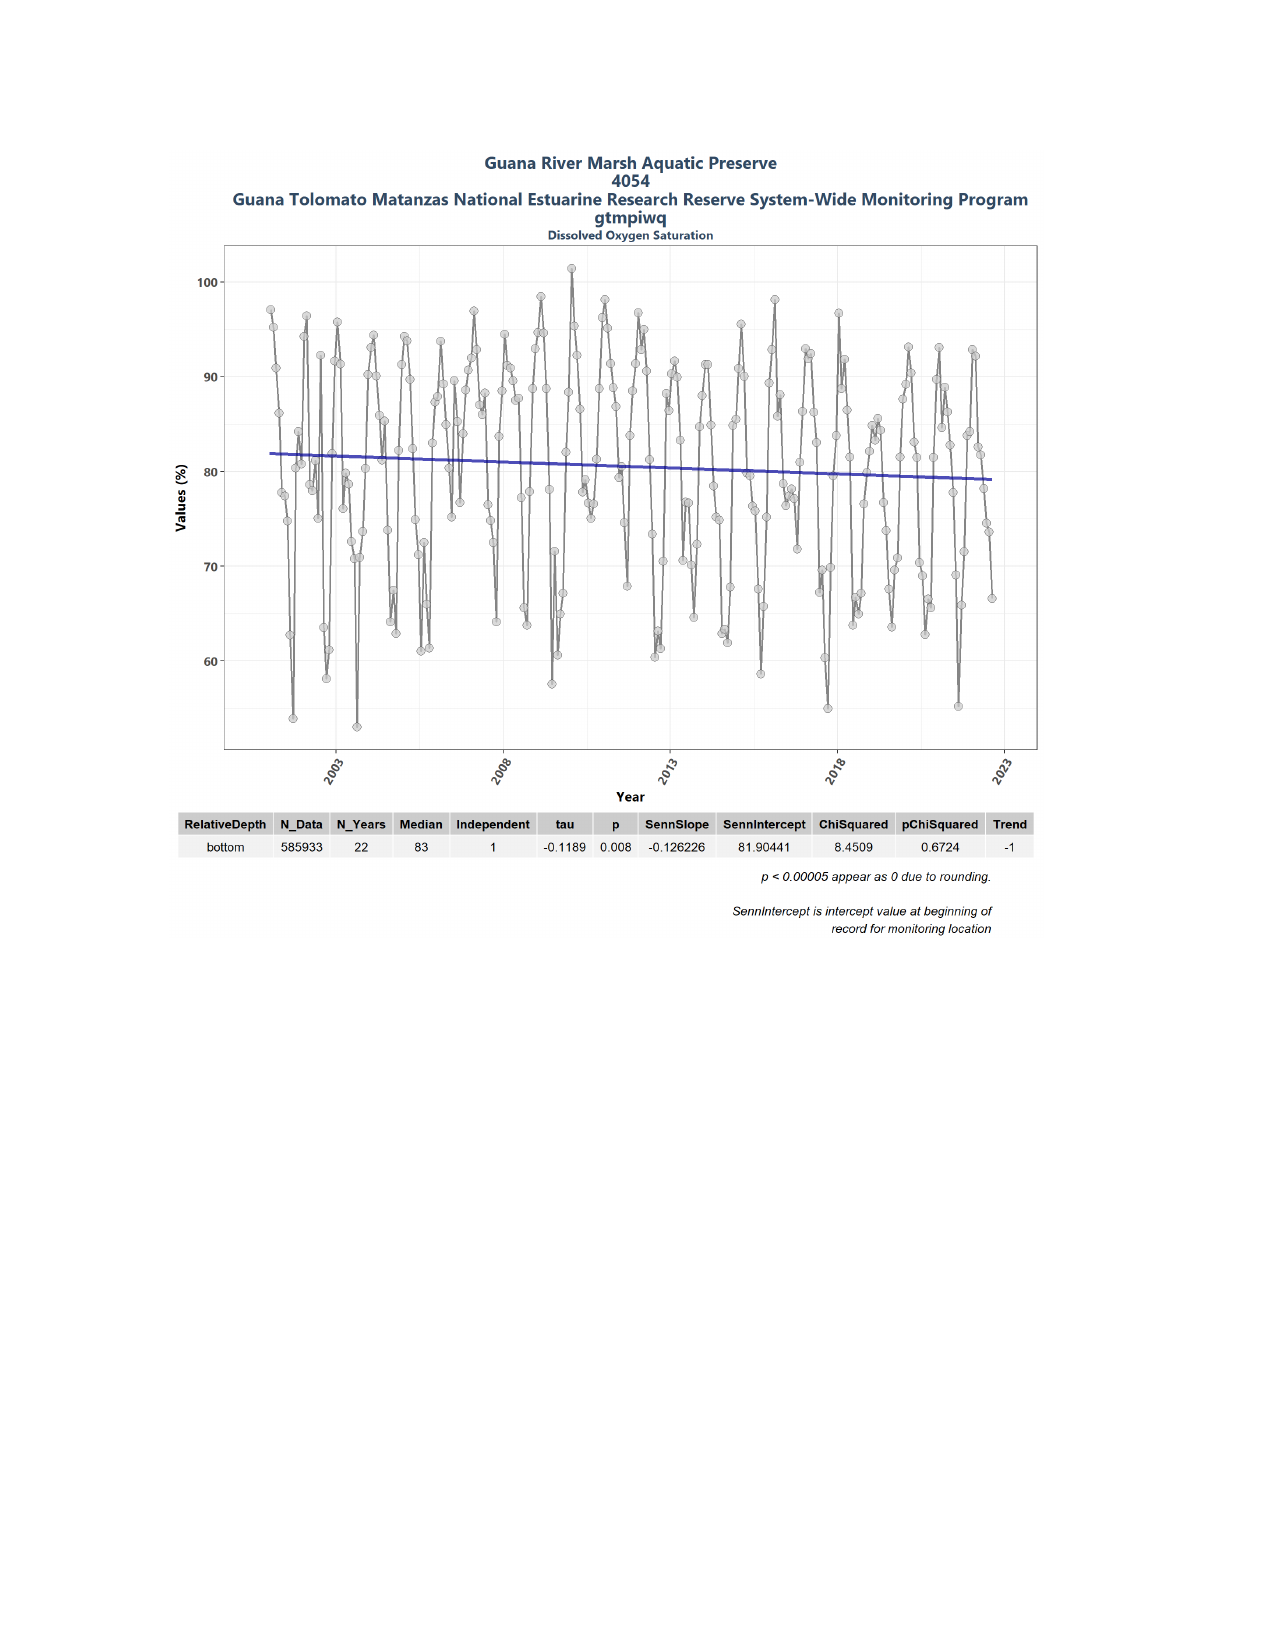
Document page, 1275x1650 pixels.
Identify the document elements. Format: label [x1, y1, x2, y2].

picture [168, 150, 1044, 938]
